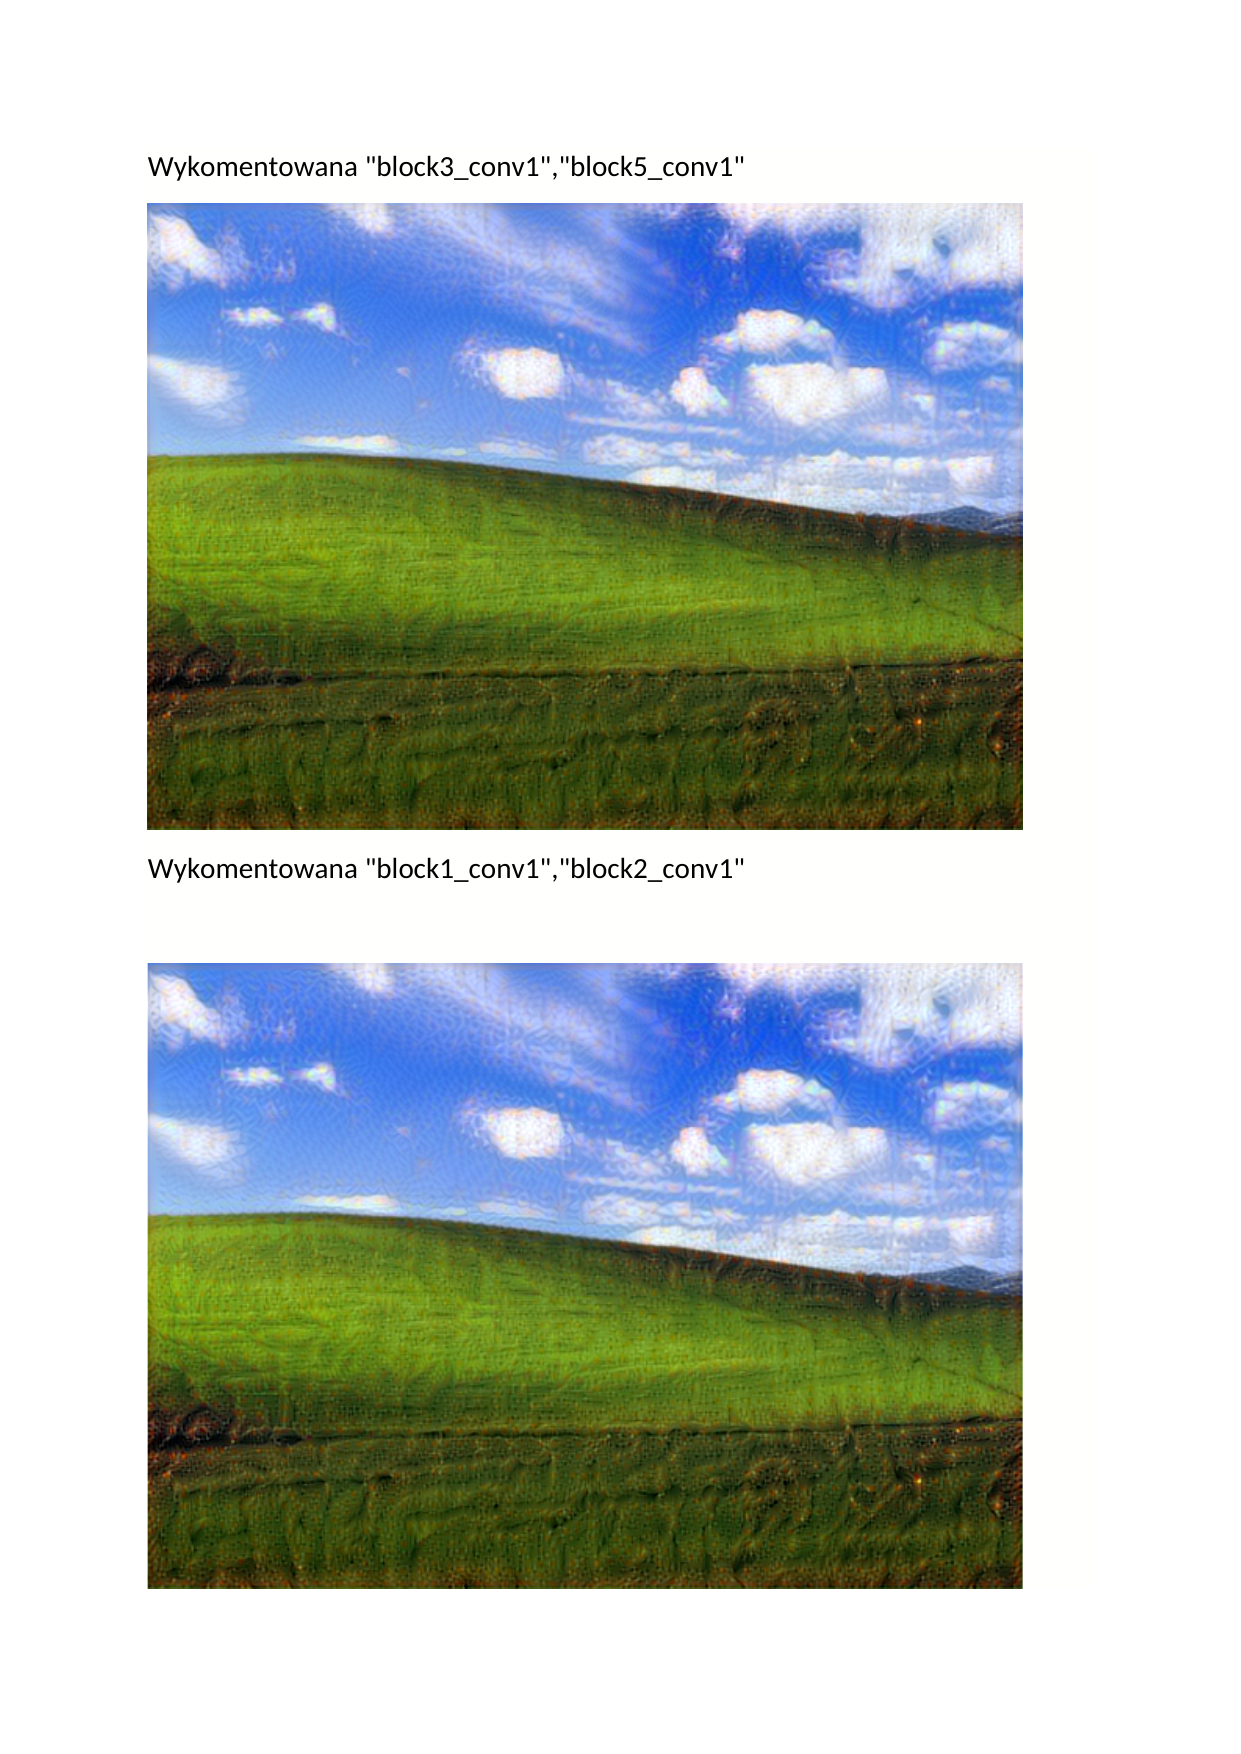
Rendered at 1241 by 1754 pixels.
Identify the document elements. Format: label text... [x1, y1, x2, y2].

picture [147, 203, 1023, 830]
text Wykomentowana "block3_conv1","block5_conv1" [148, 148, 1093, 183]
picture [147, 963, 1023, 1589]
text Wykomentowana "block1_conv1","block2_conv1" [148, 850, 1093, 886]
